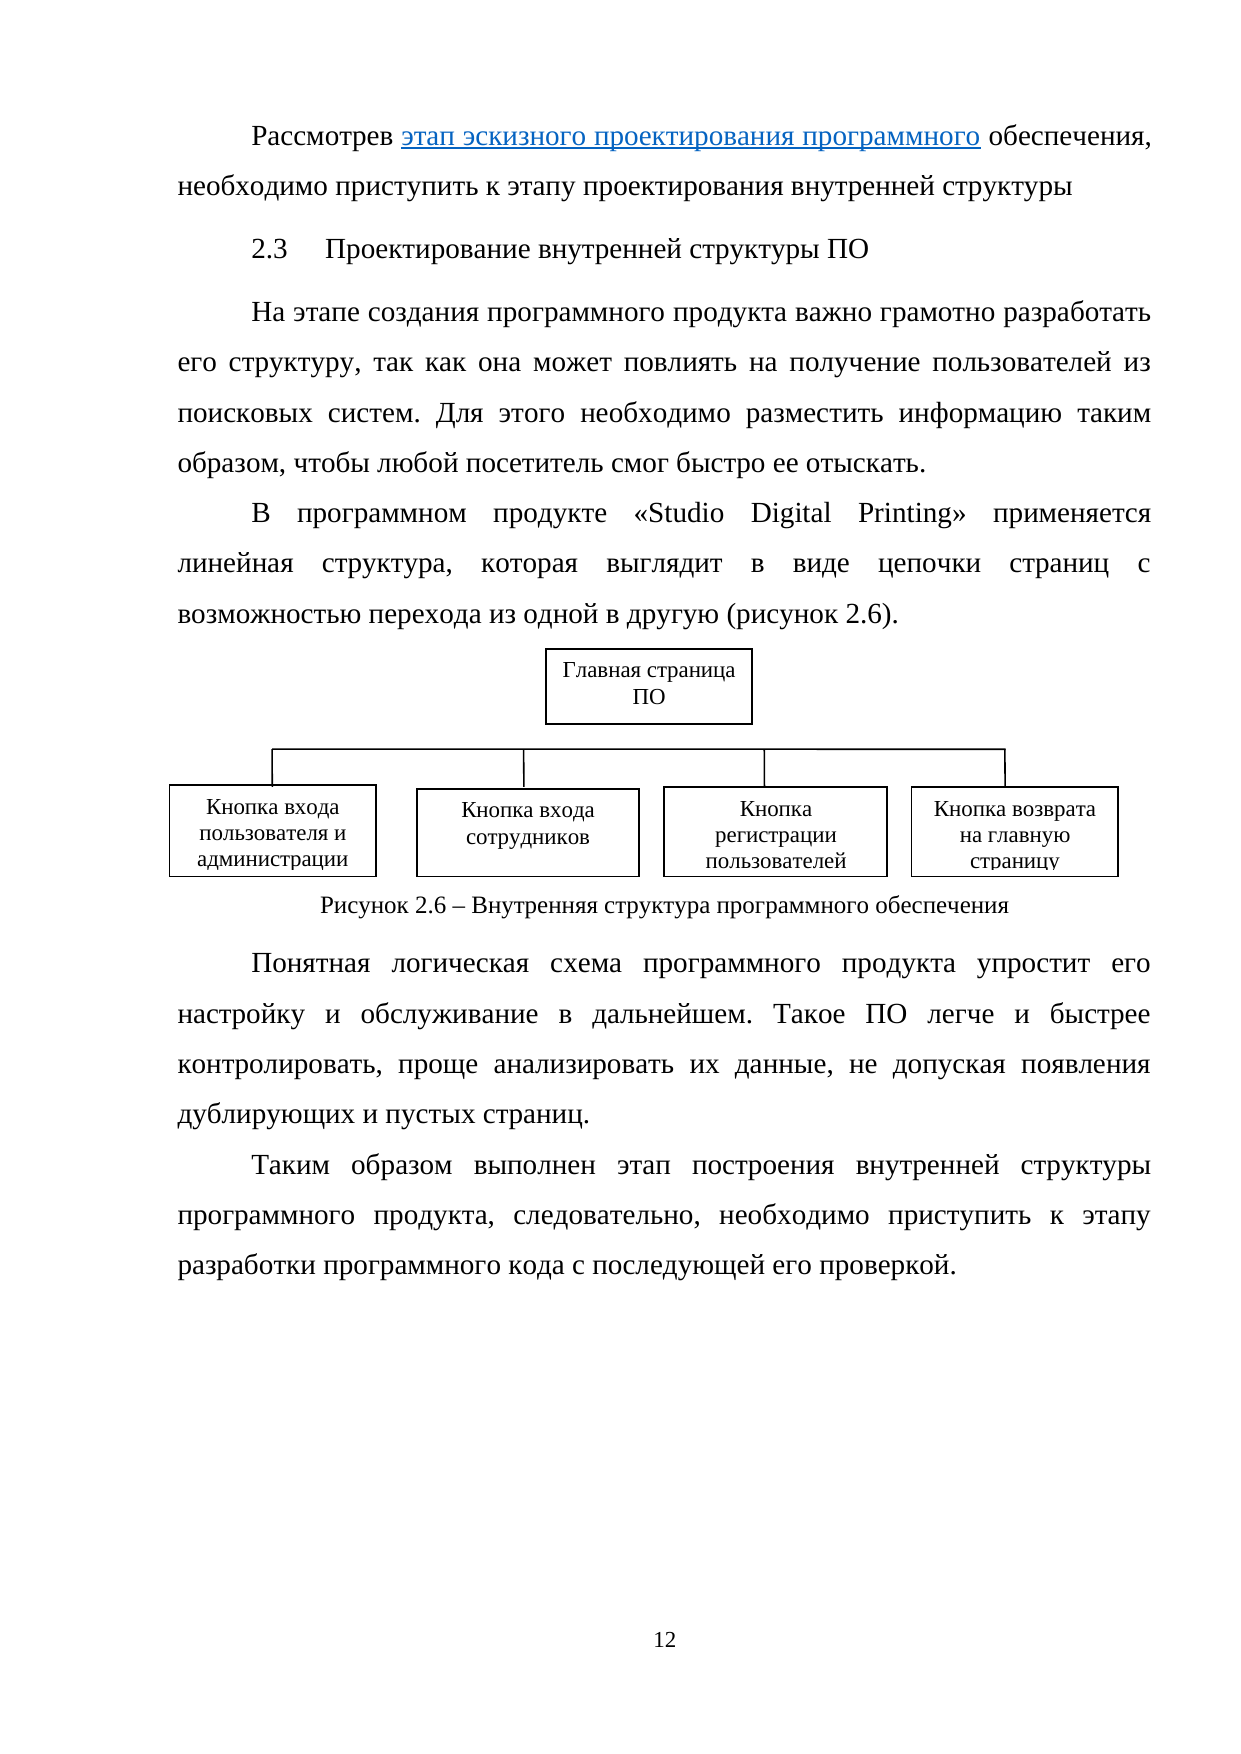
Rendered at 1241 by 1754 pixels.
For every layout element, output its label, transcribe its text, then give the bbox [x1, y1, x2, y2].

text Понятная логическая схема программного продукта упростит его настройку и обслуживание в дальнейшем. Такое ПО легче и быстрее контролировать, проще анализировать их данные, не допуская появления дублирующих и пустых страниц. [177, 946, 1152, 1130]
text На этапе создания программного продукта важно грамотно разработать его структуру, так как она может повлиять на получение пользователей из поисковых систем. Для этого необходимо разместить информацию таким образом, чтобы любой посетитель смог быстро ее отыскать. [177, 294, 1152, 478]
text В программном продукте «Studio Digital Printing» применяется линейная структура, которая выглядит в виде цепочки страниц с возможностью перехода из одной в другую (рисунок 2.6). [177, 495, 1152, 629]
text Рисунок 2.6 – Внутренняя структура программного обеспечения [177, 890, 1152, 919]
text Таким образом выполнен этап построения внутренней структуры программного продукта, следовательно, необходимо приступить к этапу разработки программного кода с последующей его проверкой. [177, 1147, 1152, 1281]
list Проектирование внутренней структуры ПО [177, 231, 1152, 265]
text Рассмотрев этап эскизного проектирования программного обеспечения, необходимо приступить к этапу проектирования внутренней структуры [177, 118, 1152, 202]
